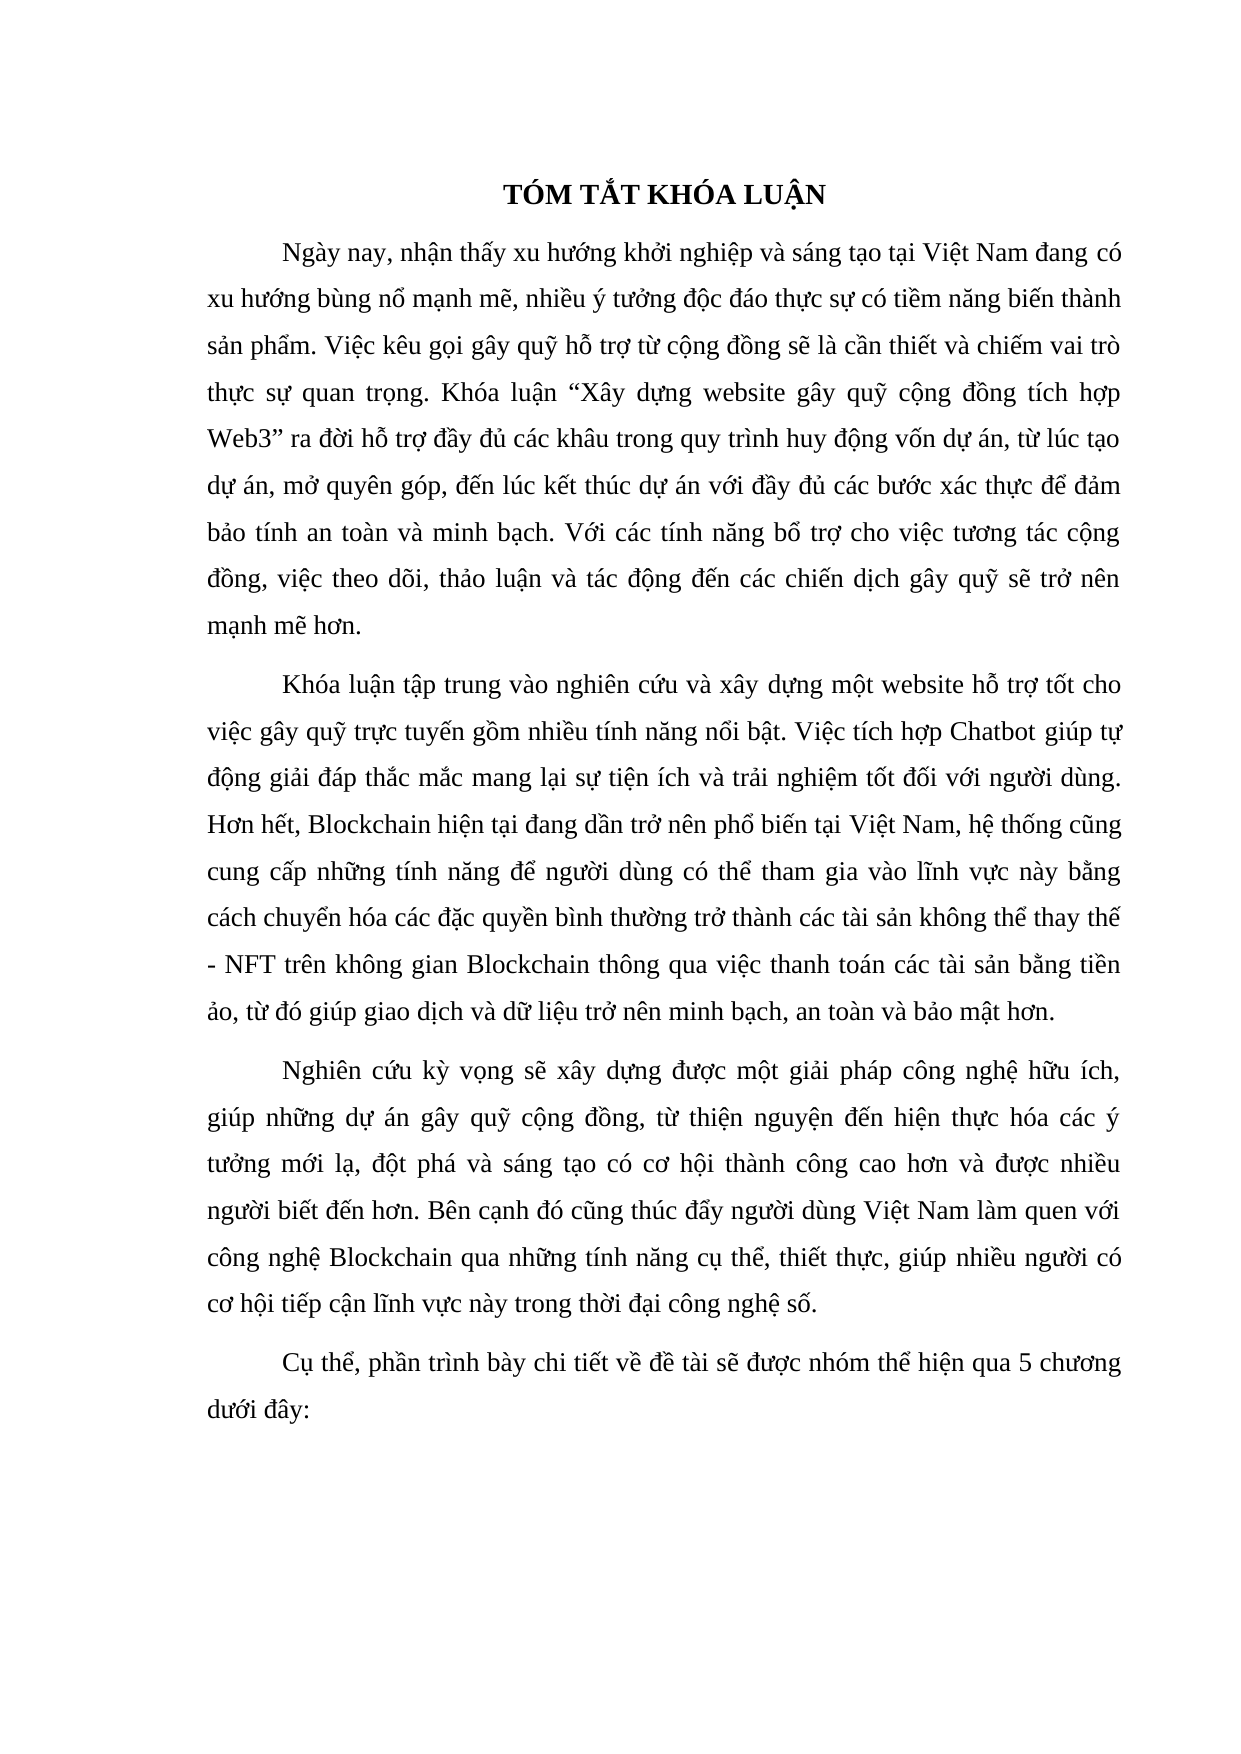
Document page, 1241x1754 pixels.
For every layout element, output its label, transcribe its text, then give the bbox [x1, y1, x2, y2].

text Nghiên cứu kỳ vọng sẽ xây dựng được một giải pháp công nghệ hữu ích, giúp những dự án gây quỹ cộng đồng, từ thiện nguyện đến hiện thực hóa các ý tưởng mới lạ, đột phá và sáng tạo có cơ hội thành công cao hơn và được nhiều người biết đến hơn. Bên cạnh đó cũng thúc đẩy người dùng Việt Nam làm quen với công nghệ Blockchain qua những tính năng cụ thể, thiết thực, giúp nhiều người có cơ hội tiếp cận lĩnh vực này trong thời đại công nghệ số. [207, 1054, 1122, 1318]
text Ngày nay, nhận thấy xu hướng khởi nghiệp và sáng tạo tại Việt Nam đang có xu hướng bùng nổ mạnh mẽ, nhiều ý tưởng độc đáo thực sự có tiềm năng biến thành sản phẩm. Việc kêu gọi gây quỹ hỗ trợ từ cộng đồng sẽ là cần thiết và chiếm vai trò thực sự quan trọng. Khóa luận “Xây dựng website gây quỹ cộng đồng tích hợp Web3” ra đời hỗ trợ đầy đủ các khâu trong quy trình huy động vốn dự án, từ lúc tạo dự án, mở quyên góp, đến lúc kết thúc dự án với đầy đủ các bước xác thực để đảm bảo tính an toàn và minh bạch. Với các tính năng bổ trợ cho việc tương tác cộng đồng, việc theo dõi, thảo luận và tác động đến các chiến dịch gây quỹ sẽ trở nên mạnh mẽ hơn. [207, 236, 1122, 640]
text Khóa luận tập trung vào nghiên cứu và xây dựng một website hỗ trợ tốt cho việc gây quỹ trực tuyến gồm nhiều tính năng nổi bật. Việc tích hợp Chatbot giúp tự động giải đáp thắc mắc mang lại sự tiện ích và trải nghiệm tốt đối với người dùng. Hơn hết, Blockchain hiện tại đang dần trở nên phổ biến tại Việt Nam, hệ thống cũng cung cấp những tính năng để người dùng có thể tham gia vào lĩnh vực này bằng cách chuyển hóa các đặc quyền bình thường trở thành các tài sản không thể thay thế - NFT trên không gian Blockchain thông qua việc thanh toán các tài sản bằng tiền ảo, từ đó giúp giao dịch và dữ liệu trở nên minh bạch, an toàn và bảo mật hơn. [207, 668, 1122, 1026]
text TÓM TẮT KHÓA LUẬN [207, 177, 1122, 211]
text Cụ thể, phần trình bày chi tiết về đề tài sẽ được nhóm thể hiện qua 5 chương dưới đây: [207, 1347, 1122, 1424]
